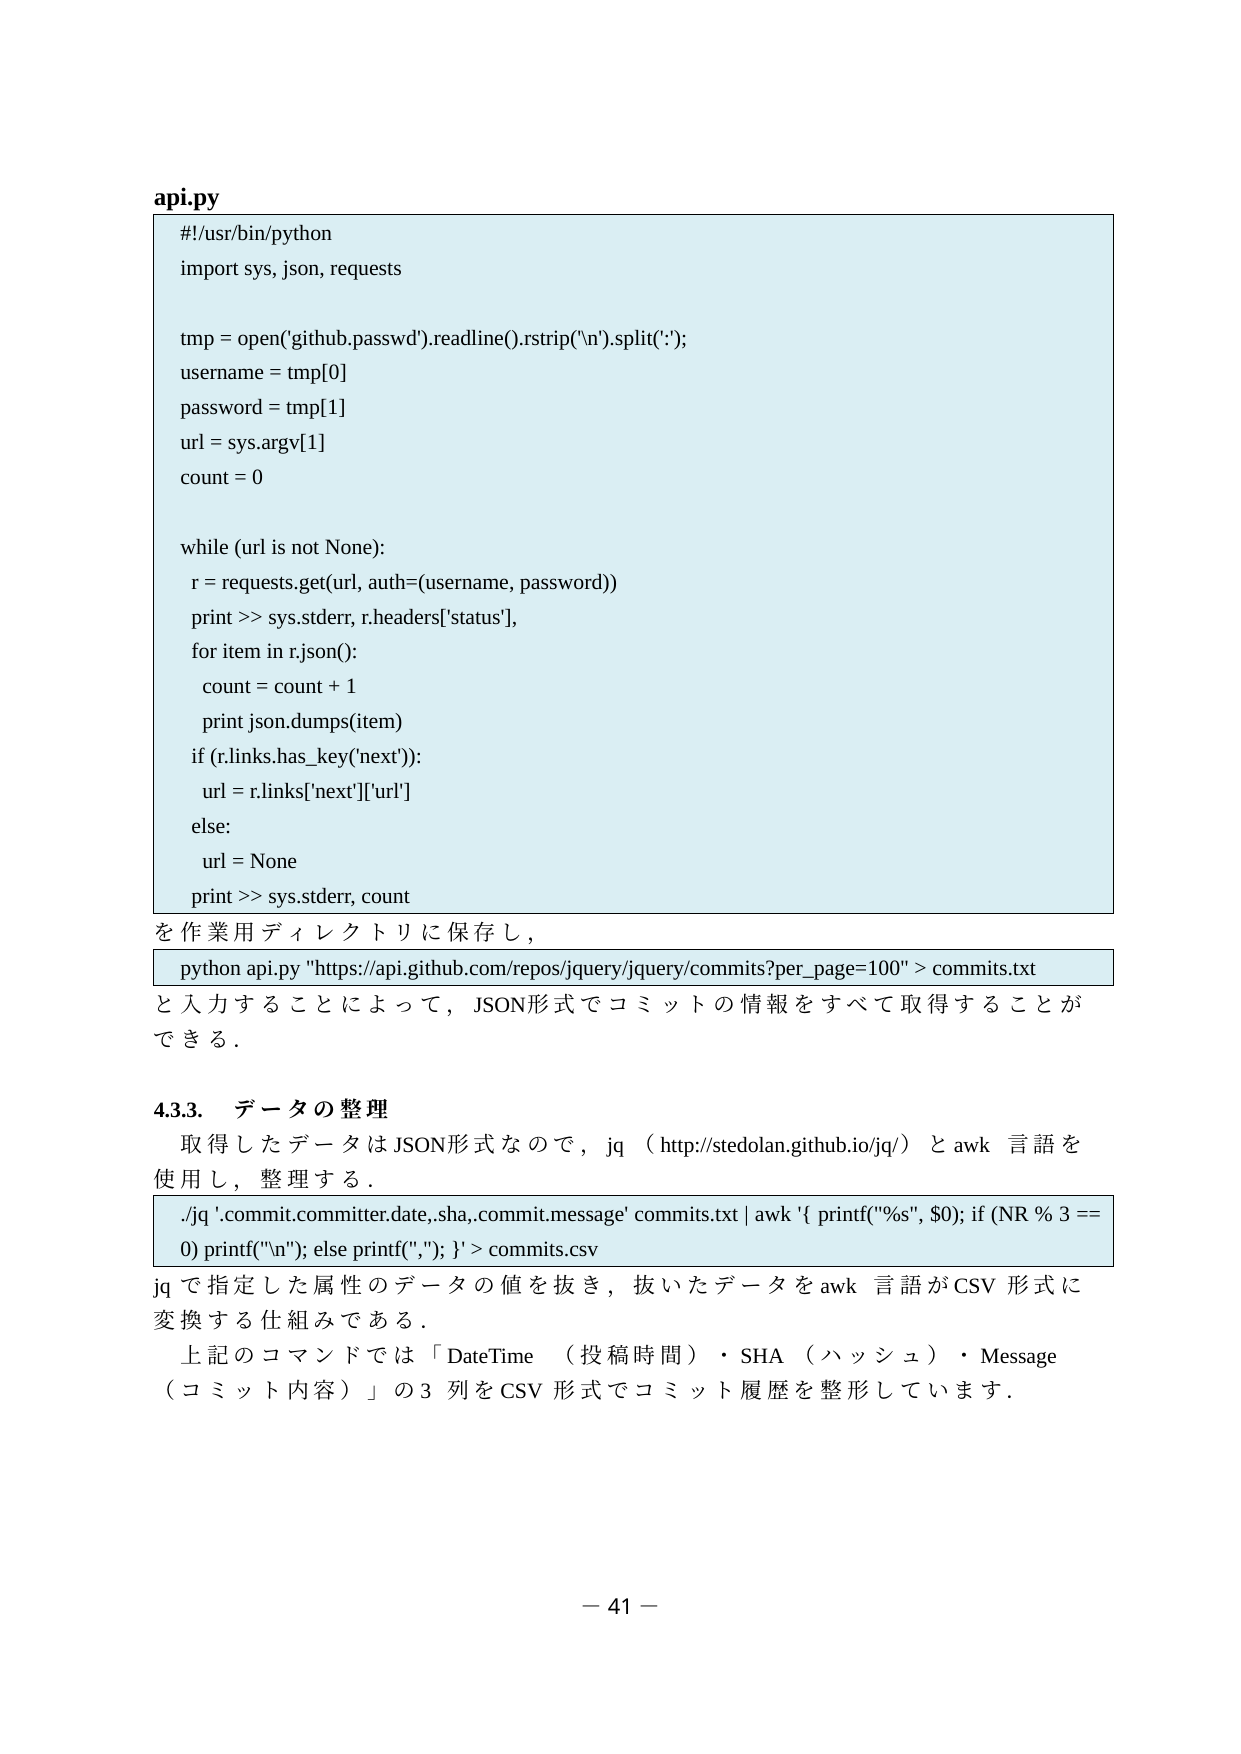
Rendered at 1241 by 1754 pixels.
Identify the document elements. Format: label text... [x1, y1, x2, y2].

text 取得したデータはJSON形式なので，jq（http://stedolan.github.io/jq/）とawk言語を使用し，整理する． [153, 1125, 1087, 1195]
text を作業用ディレクトリに保存し， [153, 914, 1087, 949]
list データの整理 [153, 1091, 1087, 1125]
text jqで指定した属性のデータの値を抜き，抜いたデータをawk言語がCSV形式に変換する仕組みである． [153, 1267, 1087, 1337]
text 上記のコマンドでは「DateTime（投稿時間）・SHA（ハッシュ）・Message（コミット内容）」の3列をCSV形式でコミット履歴を整形しています． [153, 1337, 1087, 1407]
text と入力することによって，JSON形式でコミットの情報をすべて取得することができる． [153, 986, 1087, 1056]
table_header python api.py "https://api.github.com/repos/jquery/jquery/commits?per_page=100" > commits.txt [154, 950, 1113, 985]
table_header #!/usr/bin/python import sys, json, requests tmp = open('github.passwd').readline().rstrip('\n').split(':'); username = tmp[0] password = tmp[1] url = sys.argv[1] count = 0 while (url is not None): r = requests.get(url, auth=(username, password)) print >> sys.stderr, r.headers['status'], for item in r.json(): count = count + 1 print json.dumps(item) if (r.links.has_key('next')): url = r.links['next']['url'] else: url = None print >> sys.stderr, count [154, 215, 1113, 913]
table_header ./jq '.commit.committer.date,.sha,.commit.message' commits.txt | awk '{ printf("%s", $0); if (NR % 3 == 0) printf("\n"); else printf(","); }' > commits.csv [154, 1196, 1113, 1266]
text api.py [153, 179, 1087, 214]
